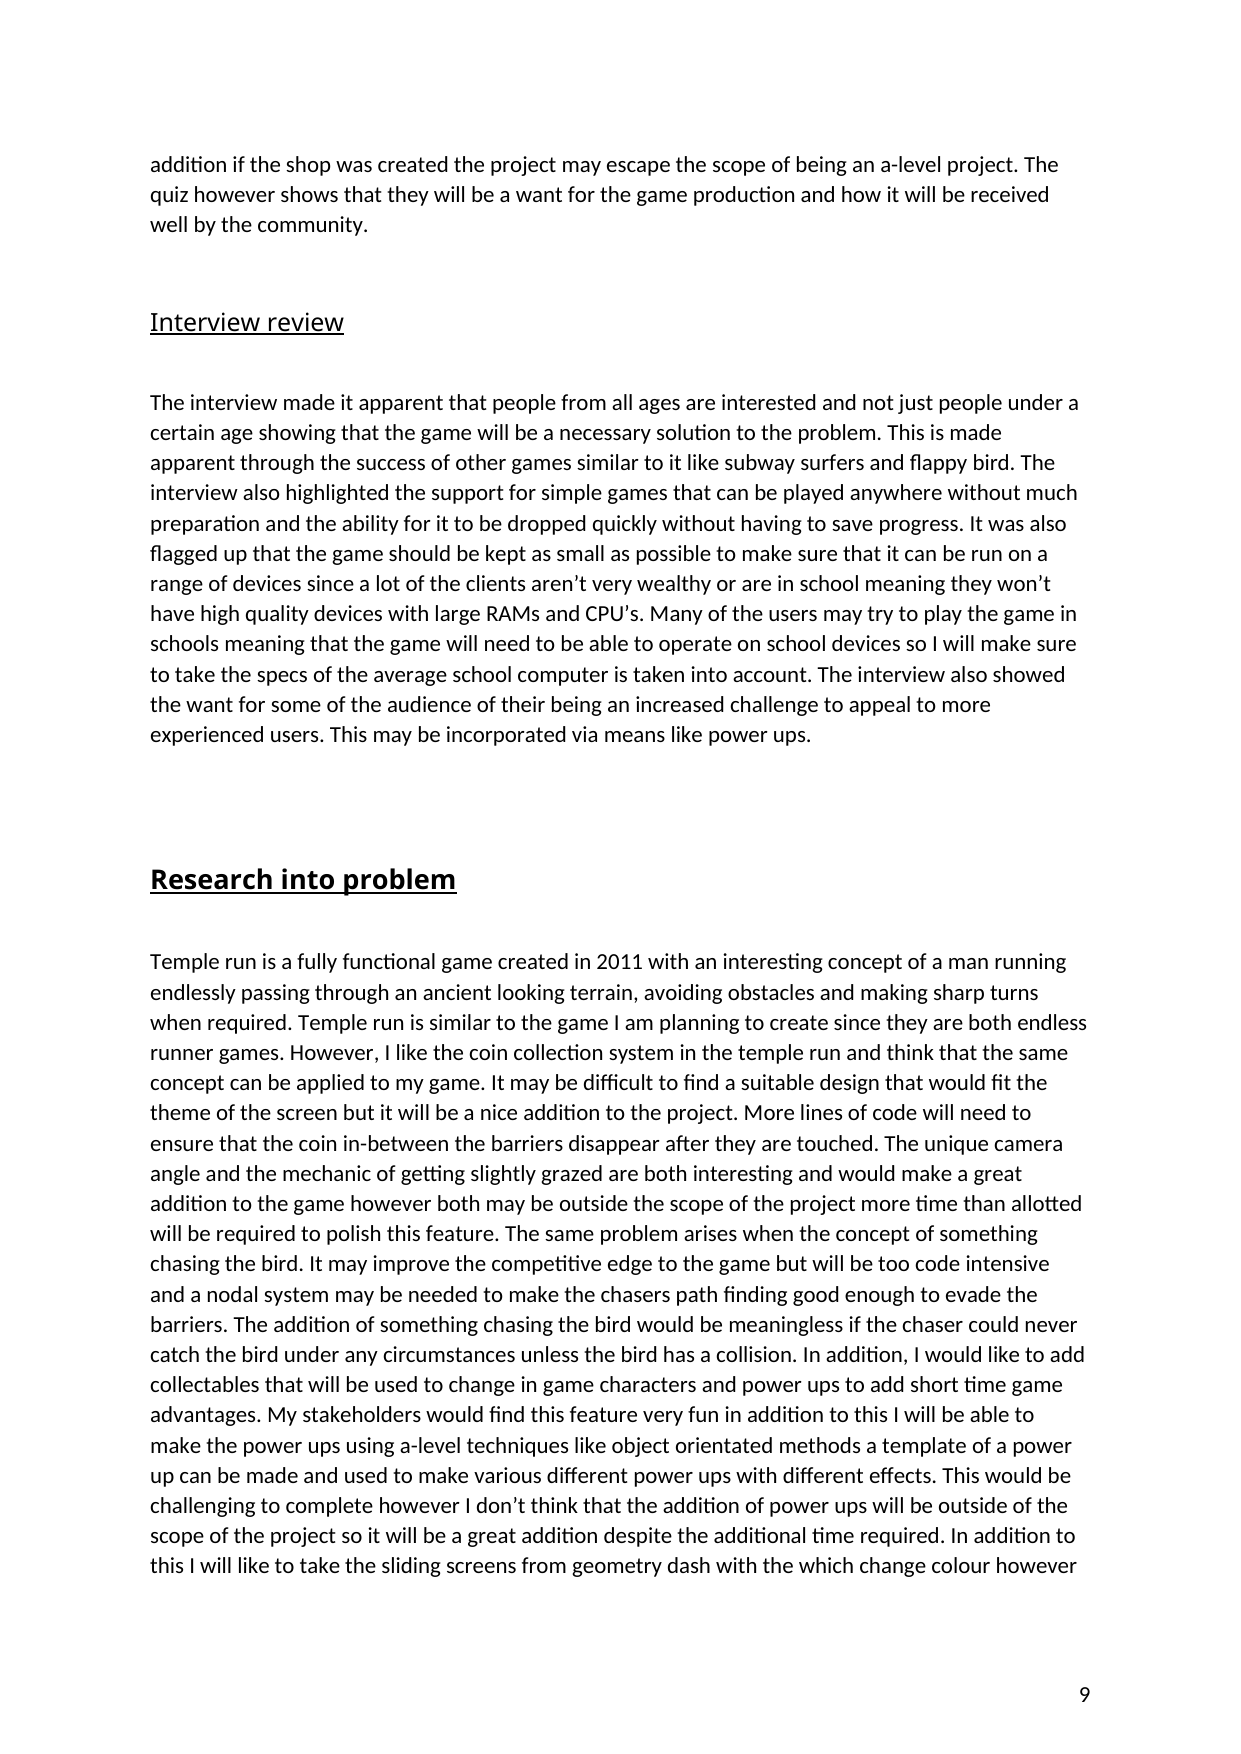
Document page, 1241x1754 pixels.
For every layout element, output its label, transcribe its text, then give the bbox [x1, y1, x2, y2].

text The interview made it apparent that people from all ages are interested and not just people under a certain age showing that the game will be a necessary solution to the problem. This is made apparent through the success of other games similar to it like subway surfers and flappy bird. The interview also highlighted the support for simple games that can be played anywhere without much preparation and the ability for it to be dropped quickly without having to save progress. It was also flagged up that the game should be kept as small as possible to make sure that it can be run on a range of devices since a lot of the clients aren’t very wealthy or are in school meaning they won’t have high quality devices with large RAMs and CPU’s. Many of the users may try to play the game in schools meaning that the game will need to be able to operate on school devices so I will make sure to take the specs of the average school computer is taken into account. The interview also showed the want for some of the audience of their being an increased challenge to appeal to more experienced users. This may be incorporated via means like power ups. [150, 388, 1090, 748]
subtitle Interview review [150, 304, 1090, 338]
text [150, 947, 1090, 1579]
subtitle Research into problem [150, 861, 1090, 898]
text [150, 150, 1090, 238]
